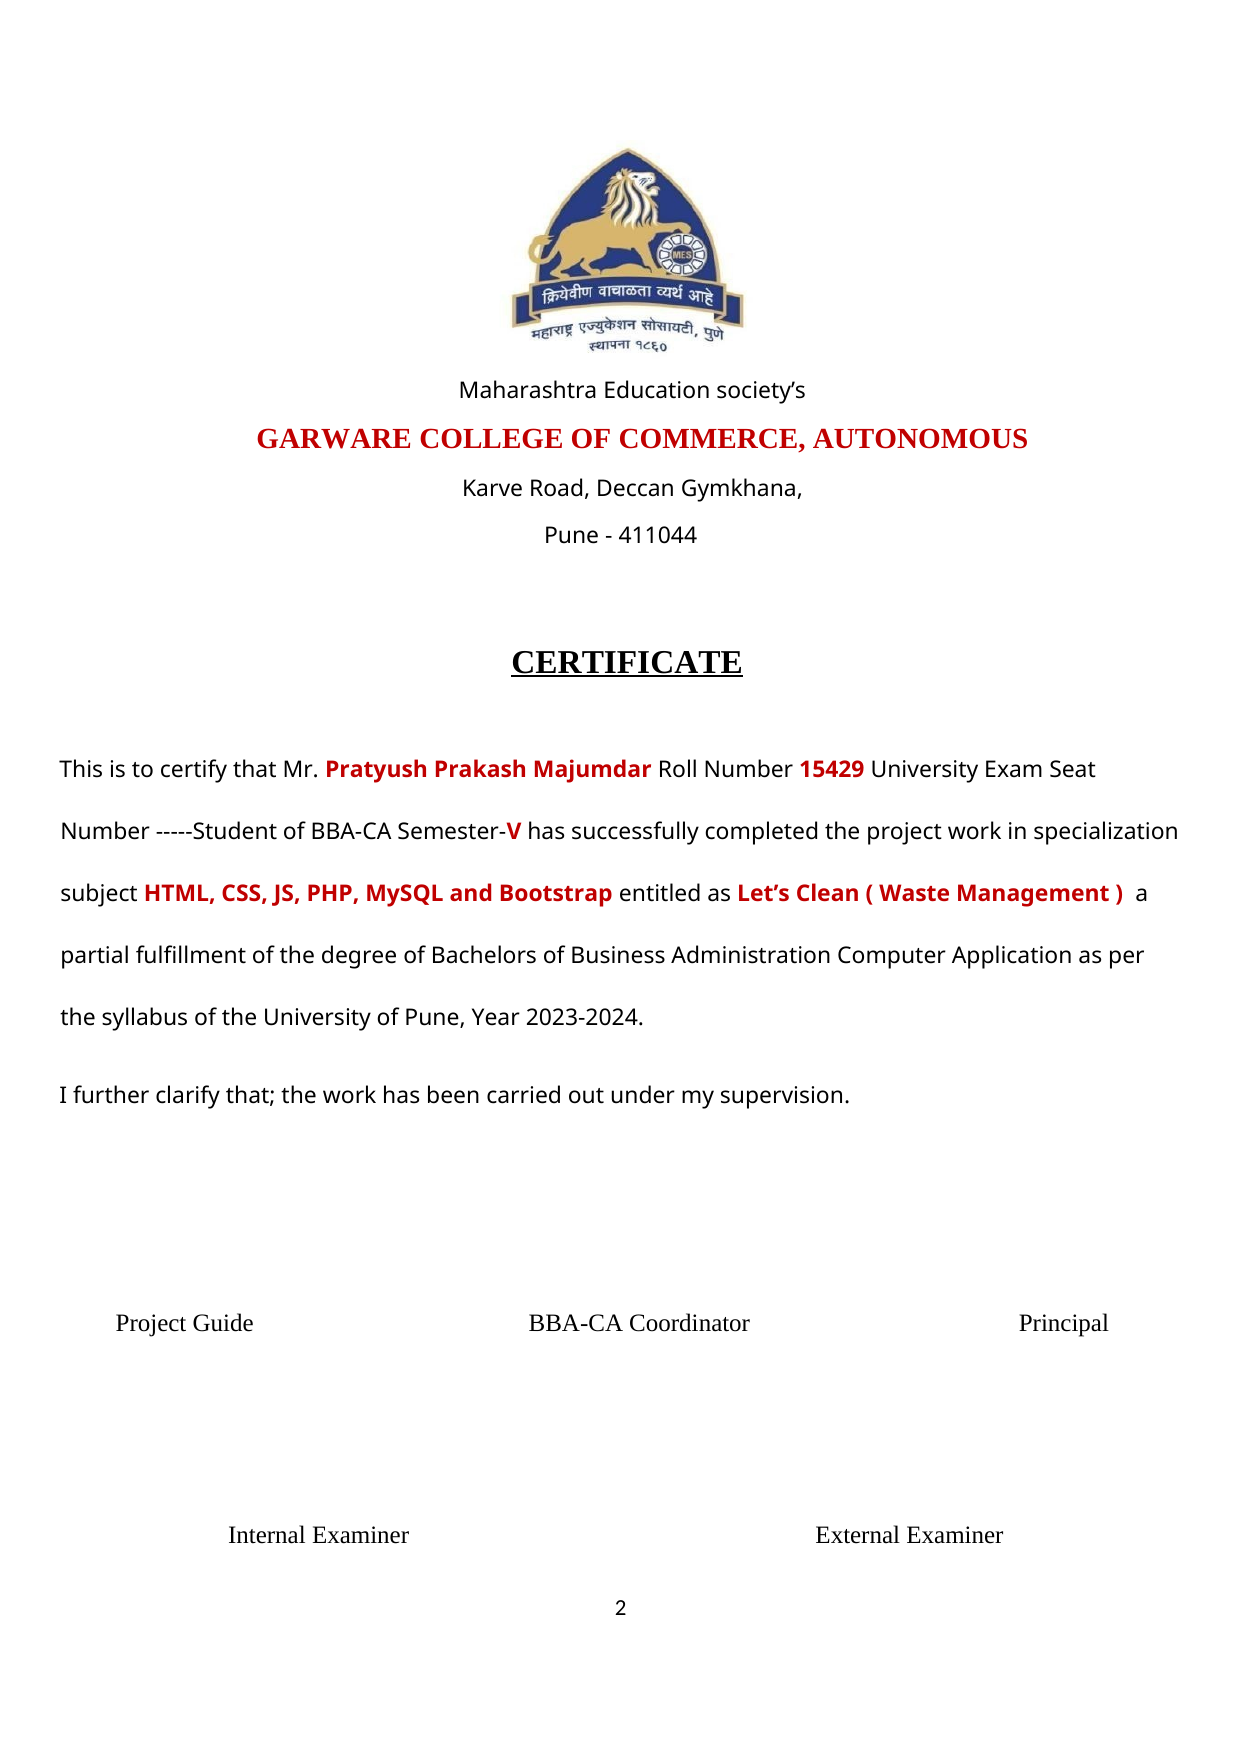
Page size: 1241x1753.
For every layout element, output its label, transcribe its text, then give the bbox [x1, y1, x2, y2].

text Project Guide BBA-CA Coordinator Principal [59, 1308, 1182, 1337]
text CERTIFICATE [59, 642, 1182, 680]
text This is to certify that Mr. Pratyush Prakash Majumdar Roll Number 15429 University Exam Seat Number -----Student of BBA-CA Semester-V has successfully completed the project work in specialization subject HTML, CSS, JS, PHP, MySQL and Bootstrap entitled as Let’s Clean ( Waste Management ) a partial fulfillment of the degree of Bachelors of Business Administration Computer Application as per the syllabus of the University of Pune, Year 2023-2024. [59, 753, 1182, 1032]
text GARWARE COLLEGE OF COMMERCE, AUTONOMOUS [97, 421, 1143, 455]
text Karve Road, Deccan Gymkhana, [97, 472, 1143, 503]
text Maharashtra Education society’s [97, 374, 1143, 406]
picture [499, 140, 754, 359]
text Internal Examiner External Examiner [59, 1520, 1182, 1548]
text I further clarify that; the work has been carried out under my supervision. [59, 1079, 1182, 1110]
text Pune - 411044 [97, 518, 1143, 550]
